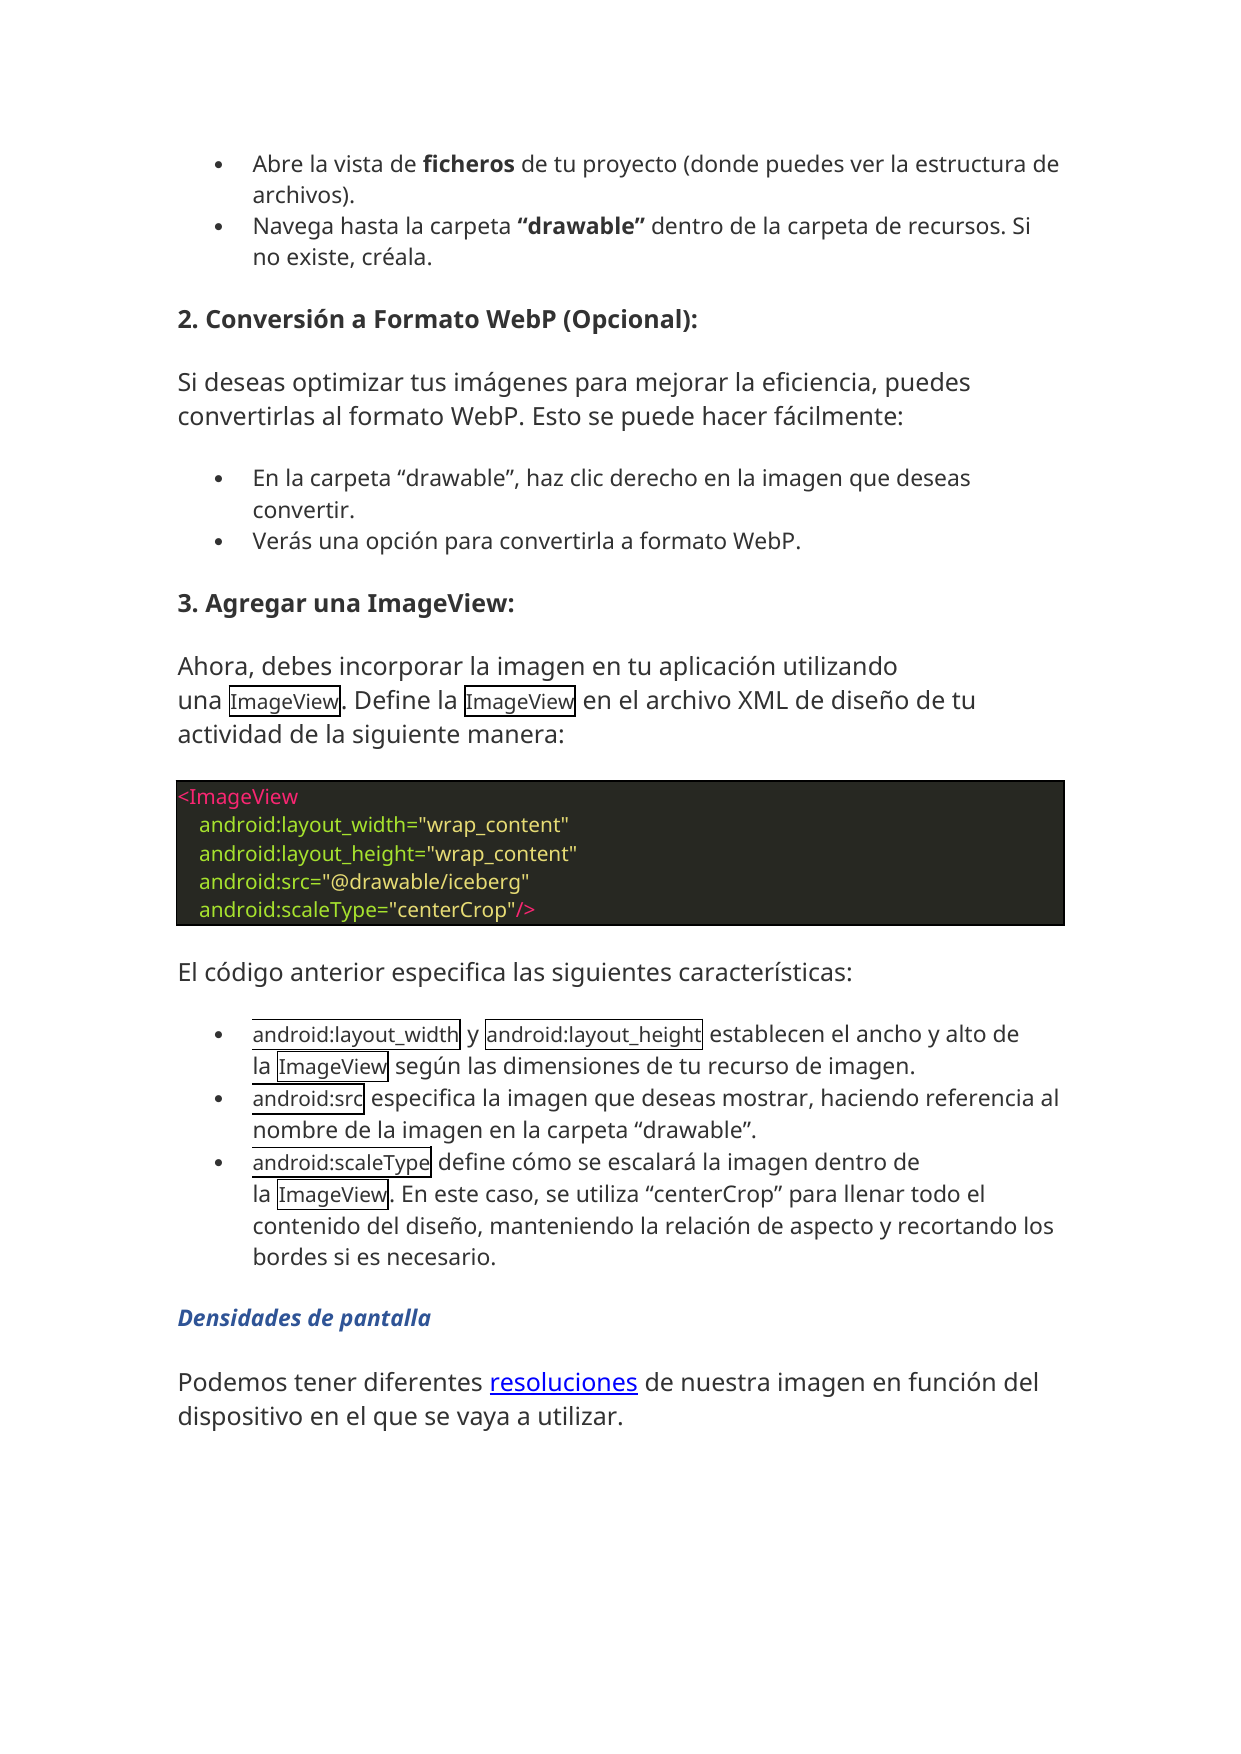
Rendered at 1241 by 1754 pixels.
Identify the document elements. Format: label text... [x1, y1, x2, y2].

list Verás una opción para convertirla a formato WebP. [215, 525, 1063, 556]
list android:scaleType define cómo se escalará la imagen dentro de la ImageView. En este caso, se utiliza “centerCrop” para llenar todo el contenido del diseño, manteniendo la relación de aspecto y recortando los bordes si es necesario. [215, 1146, 1063, 1273]
subtitle Densidades de pantalla [177, 1302, 1063, 1333]
list Abre la vista de ficheros de tu proyecto (donde puedes ver la estructura de archivos). [215, 148, 1063, 210]
text android:scaleType="centerCrop"/> [177, 894, 1063, 924]
list android:layout_width y android:layout_height establecen el ancho y alto de la ImageView según las dimensiones de tu recurso de imagen. [215, 1018, 460, 1082]
text El código anterior especifica las siguientes características: [177, 955, 1063, 989]
text Ahora, debes incorporar la imagen en tu aplicación utilizando una ImageView. Define la ImageView en el archivo XML de diseño de tu actividad de la siguiente manera: [177, 648, 1063, 751]
list Navega hasta la carpeta “drawable” dentro de la carpeta de recursos. Si no existe, créala. [215, 210, 1063, 273]
list android:src especifica la imagen que deseas mostrar, haciendo referencia al nombre de la imagen en la carpeta “drawable”. [215, 1082, 1063, 1146]
list android:layout_width y android:layout_height establecen el ancho y alto de la ImageView según las dimensiones de tu recurso de imagen. [389, 1018, 1063, 1082]
text android:layout_width="wrap_content" [177, 810, 1063, 839]
text 3. Agregar una ImageView: [177, 585, 1063, 619]
text <ImageView [177, 782, 1063, 810]
list En la carpeta “drawable”, haz clic derecho en la imagen que deseas convertir. [215, 462, 1063, 525]
text android:layout_height="wrap_content" [177, 839, 1063, 867]
text 2. Conversión a Formato WebP (Opcional): [177, 302, 1063, 336]
text Si deseas optimizar tus imágenes para mejorar la eficiencia, puedes convertirlas al formato WebP. Esto se puede hacer fácilmente: [177, 365, 1063, 433]
text android:src="@drawable/iceberg" [177, 867, 1063, 894]
text Podemos tener diferentes resoluciones de nuestra imagen en función del dispositivo en el que se vaya a utilizar. [177, 1365, 1063, 1433]
